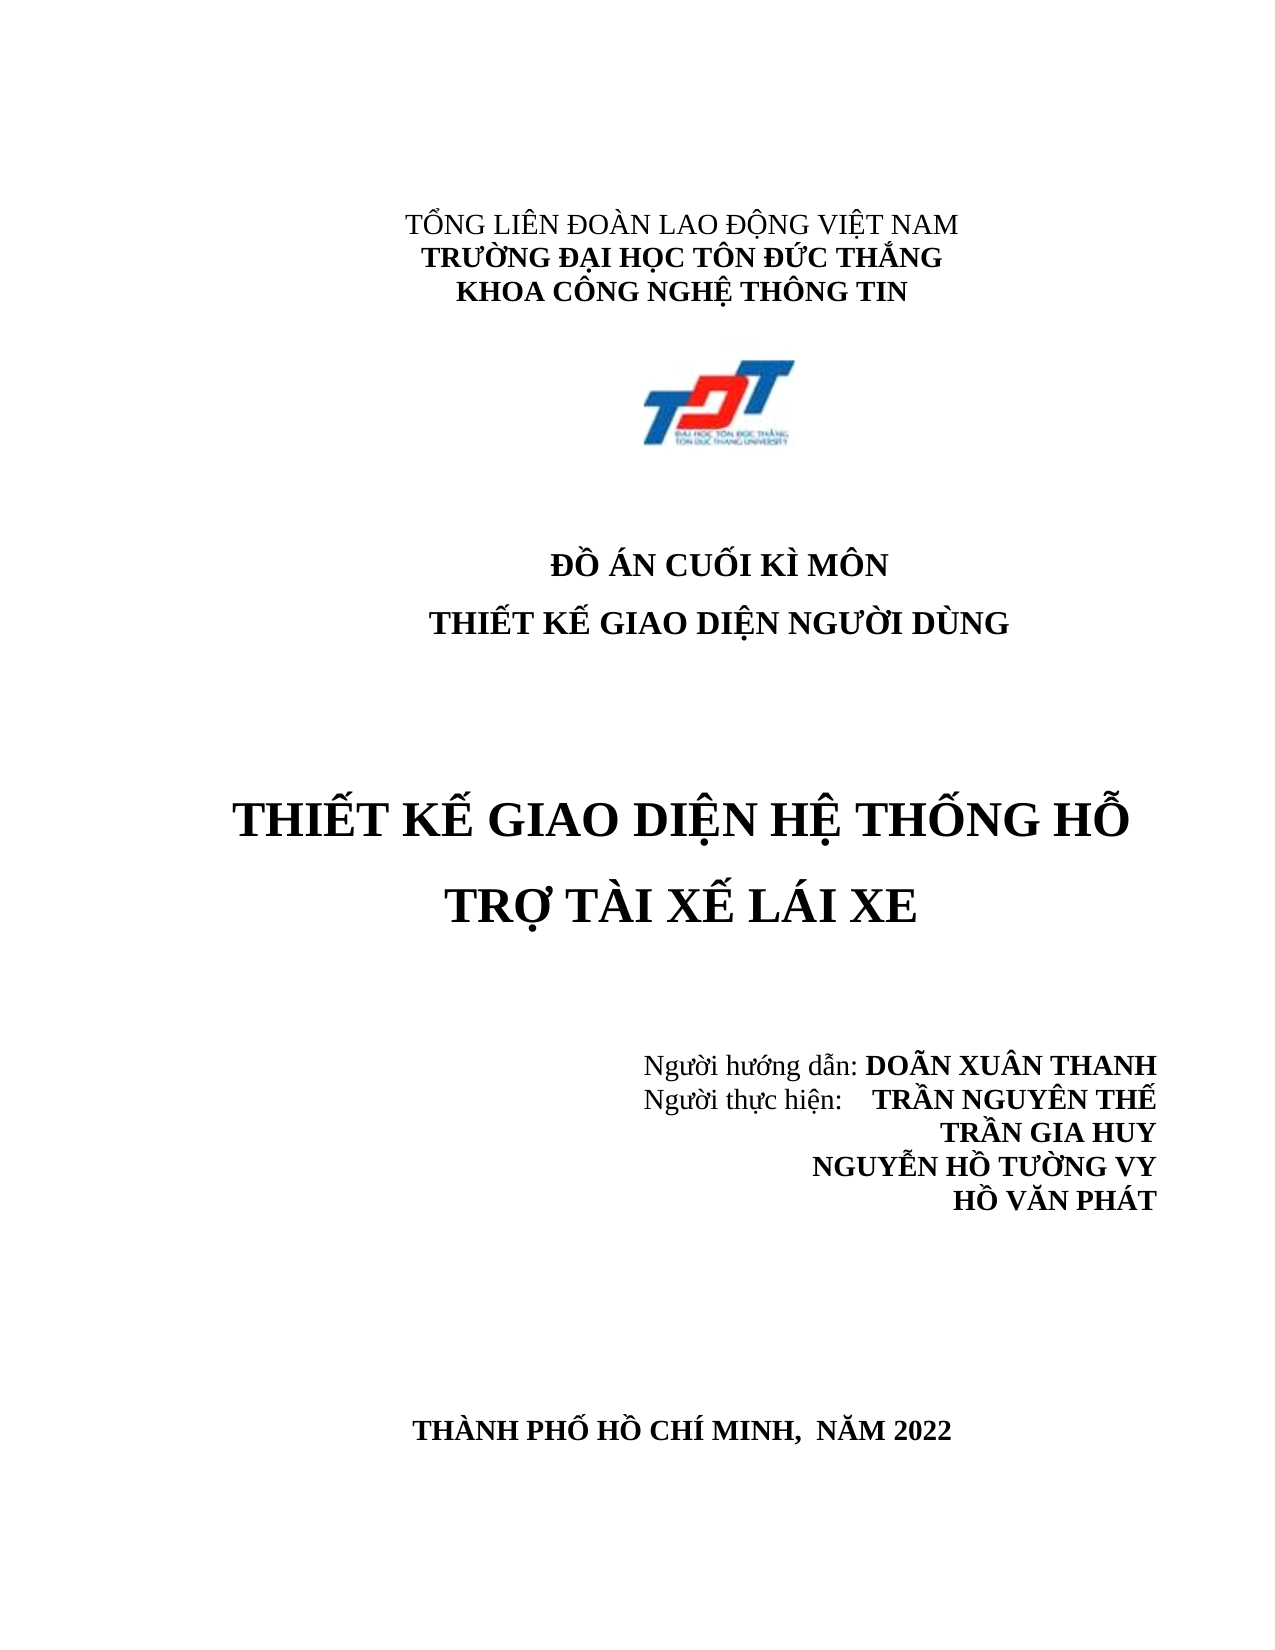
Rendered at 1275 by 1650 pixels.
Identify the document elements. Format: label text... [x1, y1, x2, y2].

text KHOA CÔNG NGHỆ THÔNG TIN [207, 274, 1157, 307]
text THIẾT KẾ GIAO DIỆN NGƯỜI DÙNG [207, 603, 1157, 641]
text TRẦN GIA HUY [207, 1116, 1157, 1149]
text TỔNG LIÊN ĐOÀN LAO ĐỘNG VIỆT NAM [207, 207, 1157, 240]
text HỒ VĂN PHÁT [207, 1183, 1157, 1216]
text ĐỒ ÁN CUỐI KÌ MÔN [207, 545, 1157, 584]
text THÀNH PHỐ HỒ CHÍ MINH, NĂM 2022 [207, 1413, 1157, 1446]
picture [643, 336, 795, 479]
text TRƯỜNG ĐẠI HỌC TÔN ĐỨC THẮNG [207, 240, 1157, 274]
text THIẾT KẾ GIAO DIỆN HỆ THỐNG HỖ TRỢ TÀI XẾ LÁI XE [207, 790, 1157, 933]
text Người thực hiện: TRẦN NGUYÊN THẾ [207, 1082, 1157, 1116]
text Người hướng dẫn: DOÃN XUÂN THANH [207, 1048, 1157, 1082]
text NGUYỄN HỒ TƯỜNG VY [207, 1149, 1157, 1183]
